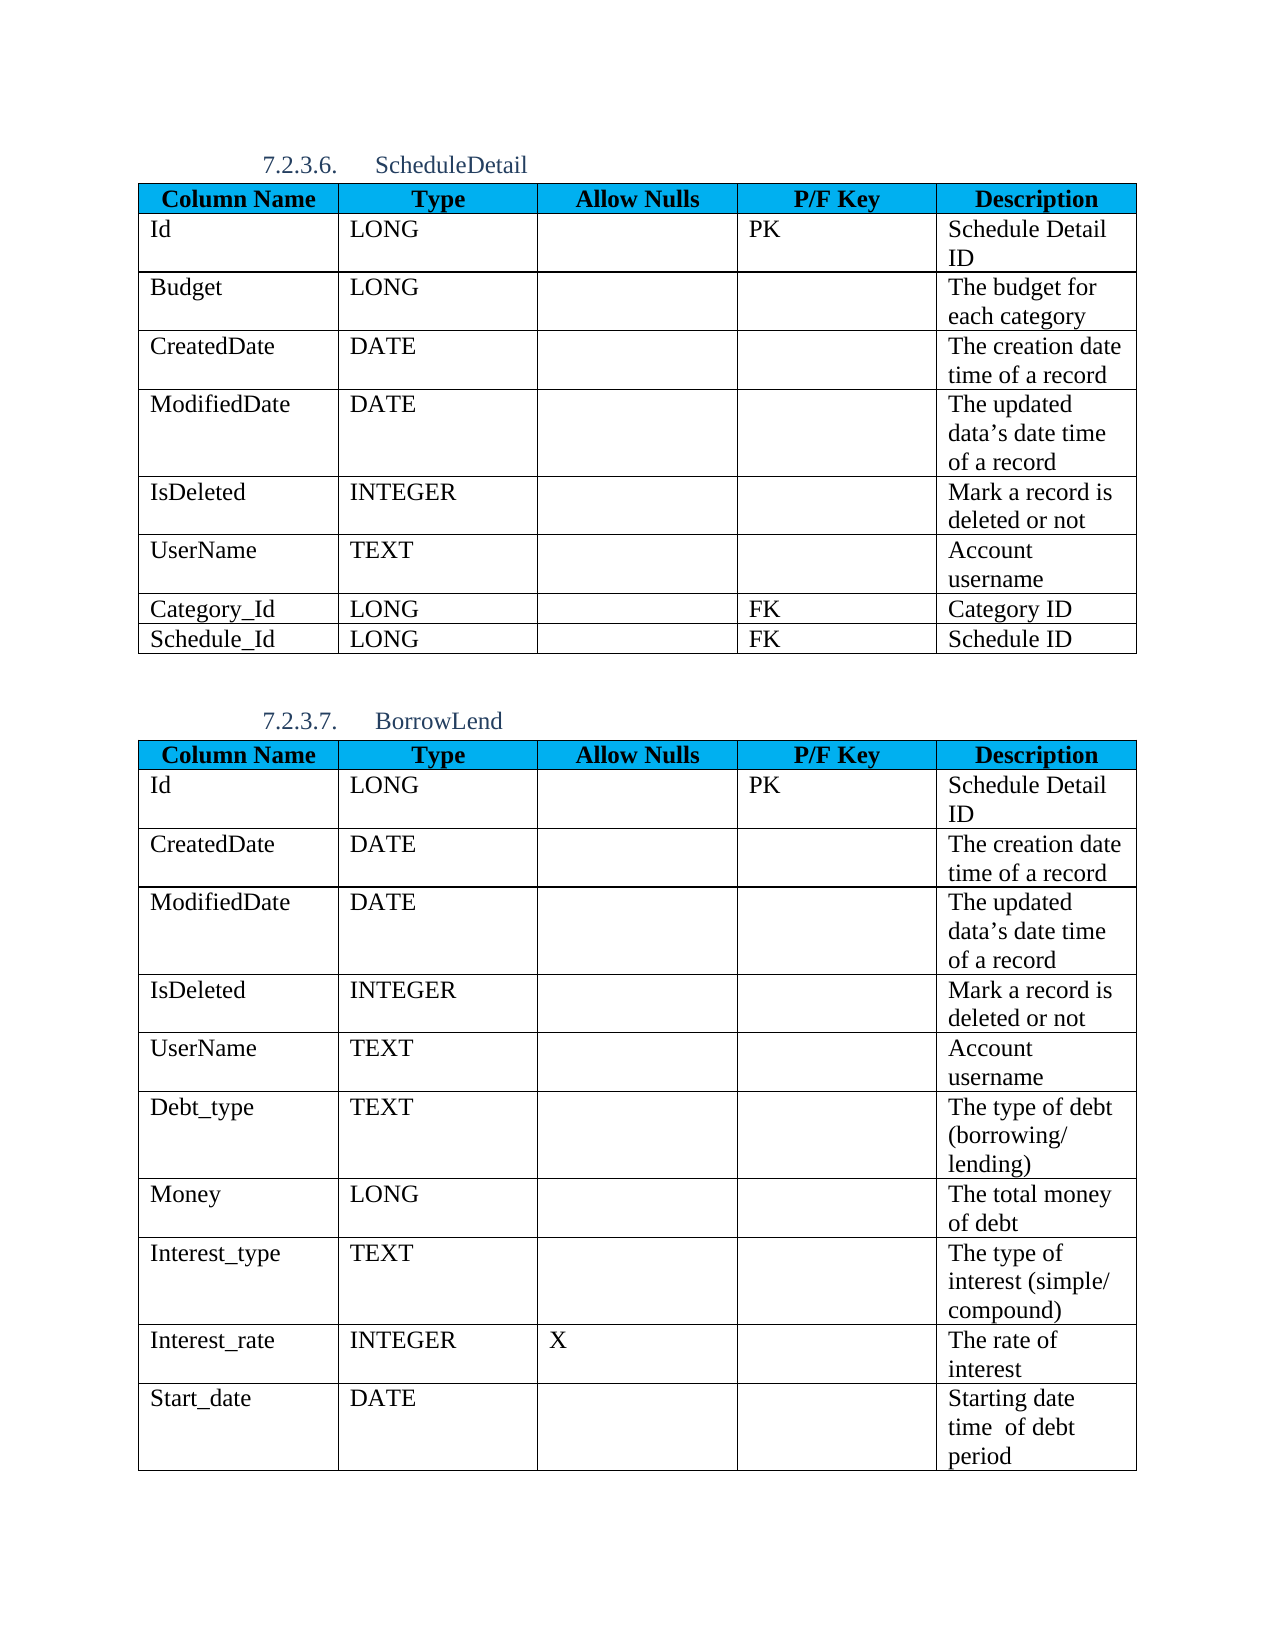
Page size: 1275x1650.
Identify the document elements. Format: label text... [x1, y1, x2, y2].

table_cell [738, 829, 936, 886]
table_cell [738, 331, 936, 388]
table_cell [538, 624, 737, 652]
table_cell [538, 975, 737, 1032]
table_cell TEXT [339, 1238, 537, 1324]
table_cell UserName [139, 535, 338, 593]
table_cell [538, 1179, 737, 1237]
table_header Column Name [139, 741, 338, 769]
table_cell FK [738, 624, 936, 652]
table_header Allow Nulls [538, 184, 737, 213]
table_cell Id [139, 770, 338, 828]
table_cell Id [139, 214, 338, 271]
subtitle BorrowLend [262, 706, 1125, 735]
table_cell The updated data’s date time of a record [937, 888, 1136, 974]
table_cell Schedule Detail ID [937, 214, 1136, 271]
table_cell Money [139, 1179, 338, 1237]
table_cell UserName [139, 1033, 338, 1091]
table_cell [538, 1384, 737, 1470]
table_cell LONG [339, 214, 537, 271]
table_cell FK [738, 594, 936, 623]
table_cell [538, 477, 737, 534]
table_cell DATE [339, 331, 537, 388]
table_cell Start_date [139, 1384, 338, 1470]
table_header Type [339, 741, 537, 769]
table_header Type [339, 184, 537, 213]
table_cell Budget [139, 273, 338, 330]
table_cell INTEGER [339, 477, 537, 534]
table_cell LONG [339, 624, 537, 652]
table_cell INTEGER [339, 975, 537, 1032]
table_cell ModifiedDate [139, 390, 338, 476]
table_cell The creation date time of a record [937, 331, 1136, 388]
table_cell [738, 1092, 936, 1178]
table_header P/F Key [738, 184, 936, 213]
table_cell [538, 829, 737, 886]
table_cell IsDeleted [139, 477, 338, 534]
table_cell Mark a record is deleted or not [937, 975, 1136, 1032]
table_cell Debt_type [139, 1092, 338, 1178]
table_cell [738, 1179, 936, 1237]
table_cell Interest_rate [139, 1325, 338, 1382]
table_cell [738, 975, 936, 1032]
table_cell The budget for each category [937, 273, 1136, 330]
table_cell Mark a record is deleted or not [937, 477, 1136, 534]
table_cell [738, 1033, 936, 1091]
table_cell DATE [339, 888, 537, 974]
table_cell DATE [339, 1384, 537, 1470]
table_cell The type of interest (simple/ compound) [937, 1238, 1136, 1324]
table_cell [538, 594, 737, 623]
table_cell DATE [339, 390, 537, 476]
table_cell CreatedDate [139, 331, 338, 388]
table_cell [538, 331, 737, 388]
table_cell TEXT [339, 1092, 537, 1178]
table_header P/F Key [738, 741, 936, 769]
table_cell [538, 535, 737, 593]
table_cell [538, 273, 737, 330]
table_cell [738, 1238, 936, 1324]
table_cell Account username [937, 1033, 1136, 1091]
table_cell [738, 535, 936, 593]
table_cell [738, 1325, 936, 1382]
table_cell The updated data’s date time of a record [937, 390, 1136, 476]
table_cell CreatedDate [139, 829, 338, 886]
subtitle ScheduleDetail [262, 150, 1125, 179]
table_cell LONG [339, 770, 537, 828]
table_cell Category_Id [139, 594, 338, 623]
table_cell [738, 477, 936, 534]
table_cell [538, 390, 737, 476]
table_cell Schedule Detail ID [937, 770, 1136, 828]
table_cell [738, 1384, 936, 1470]
table_cell Starting date time of debt period [937, 1384, 1136, 1470]
table_cell Interest_type [139, 1238, 338, 1324]
table_cell [738, 888, 936, 974]
table_cell LONG [339, 1179, 537, 1237]
table_header Description [937, 184, 1136, 213]
table_cell DATE [339, 829, 537, 886]
table_cell [538, 1238, 737, 1324]
table_header Description [937, 741, 1136, 769]
table_cell [738, 390, 936, 476]
table_cell [538, 888, 737, 974]
table_cell LONG [339, 273, 537, 330]
table_cell The creation date time of a record [937, 829, 1136, 886]
table_cell The total money of debt [937, 1179, 1136, 1237]
table_cell [538, 1092, 737, 1178]
table_header Allow Nulls [538, 741, 737, 769]
table_cell INTEGER [339, 1325, 537, 1382]
table_cell IsDeleted [139, 975, 338, 1032]
table_cell Schedule_Id [139, 624, 338, 652]
table_cell TEXT [339, 1033, 537, 1091]
table_cell PK [738, 770, 936, 828]
table_cell [738, 273, 936, 330]
table_cell [538, 770, 737, 828]
table_cell TEXT [339, 535, 537, 593]
table_cell Category ID [937, 594, 1136, 623]
table_cell ModifiedDate [139, 888, 338, 974]
table_cell X [538, 1325, 737, 1382]
table_cell Schedule ID [937, 624, 1136, 652]
table_cell The type of debt (borrowing/ lending) [937, 1092, 1136, 1178]
table_cell LONG [339, 594, 537, 623]
table_cell [538, 214, 737, 271]
table_header Column Name [139, 184, 338, 213]
table_cell PK [738, 214, 936, 271]
table_cell [538, 1033, 737, 1091]
table_cell The rate of interest [937, 1325, 1136, 1382]
table_cell Account username [937, 535, 1136, 593]
